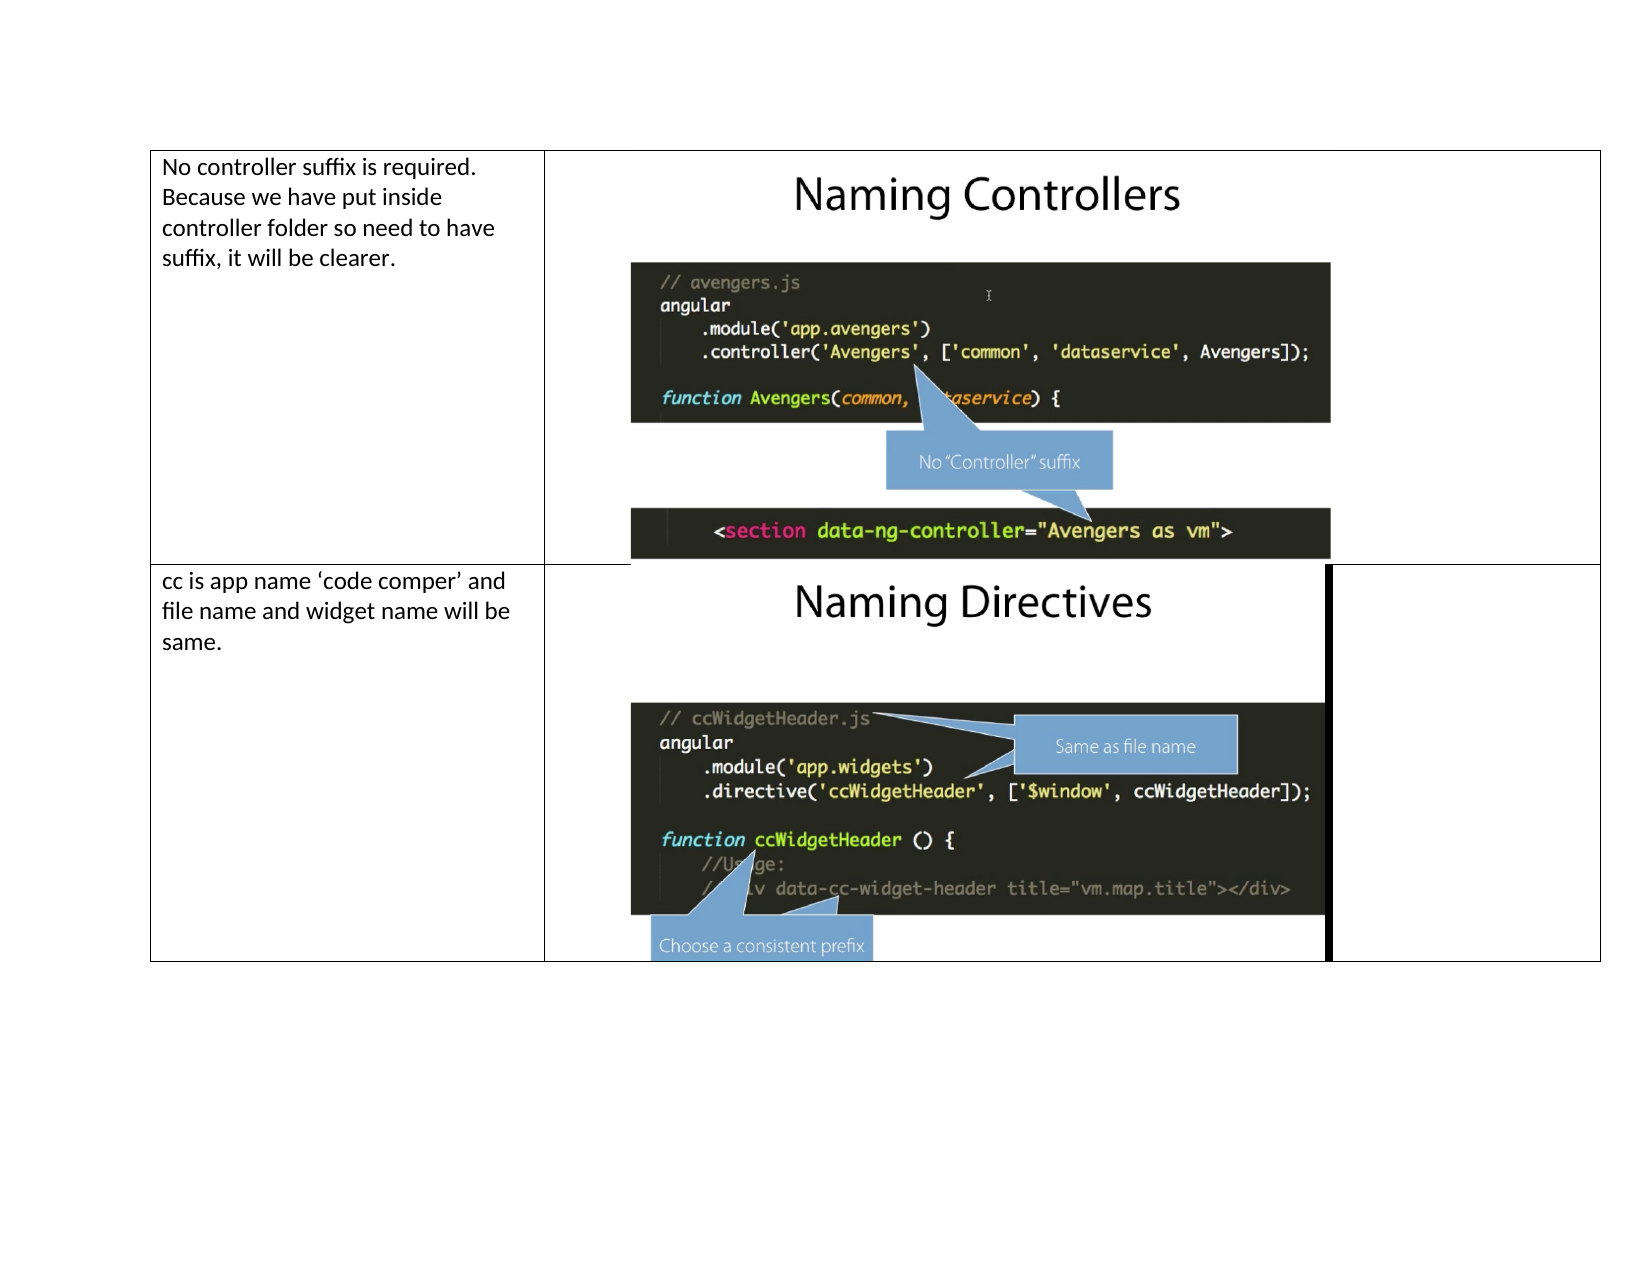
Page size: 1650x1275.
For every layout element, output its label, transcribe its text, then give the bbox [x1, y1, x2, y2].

table_cell [545, 565, 630, 961]
table_cell No controller suffix is required. Because we have put inside controller folder so need to have suffix, it will be clearer. [151, 151, 544, 564]
picture [630, 151, 1333, 961]
table_cell [1333, 565, 1600, 961]
table_cell [1331, 151, 1600, 564]
table_cell [545, 151, 630, 564]
table_cell cc is app name ‘code comper’ and file name and widget name will be same. [151, 565, 544, 961]
